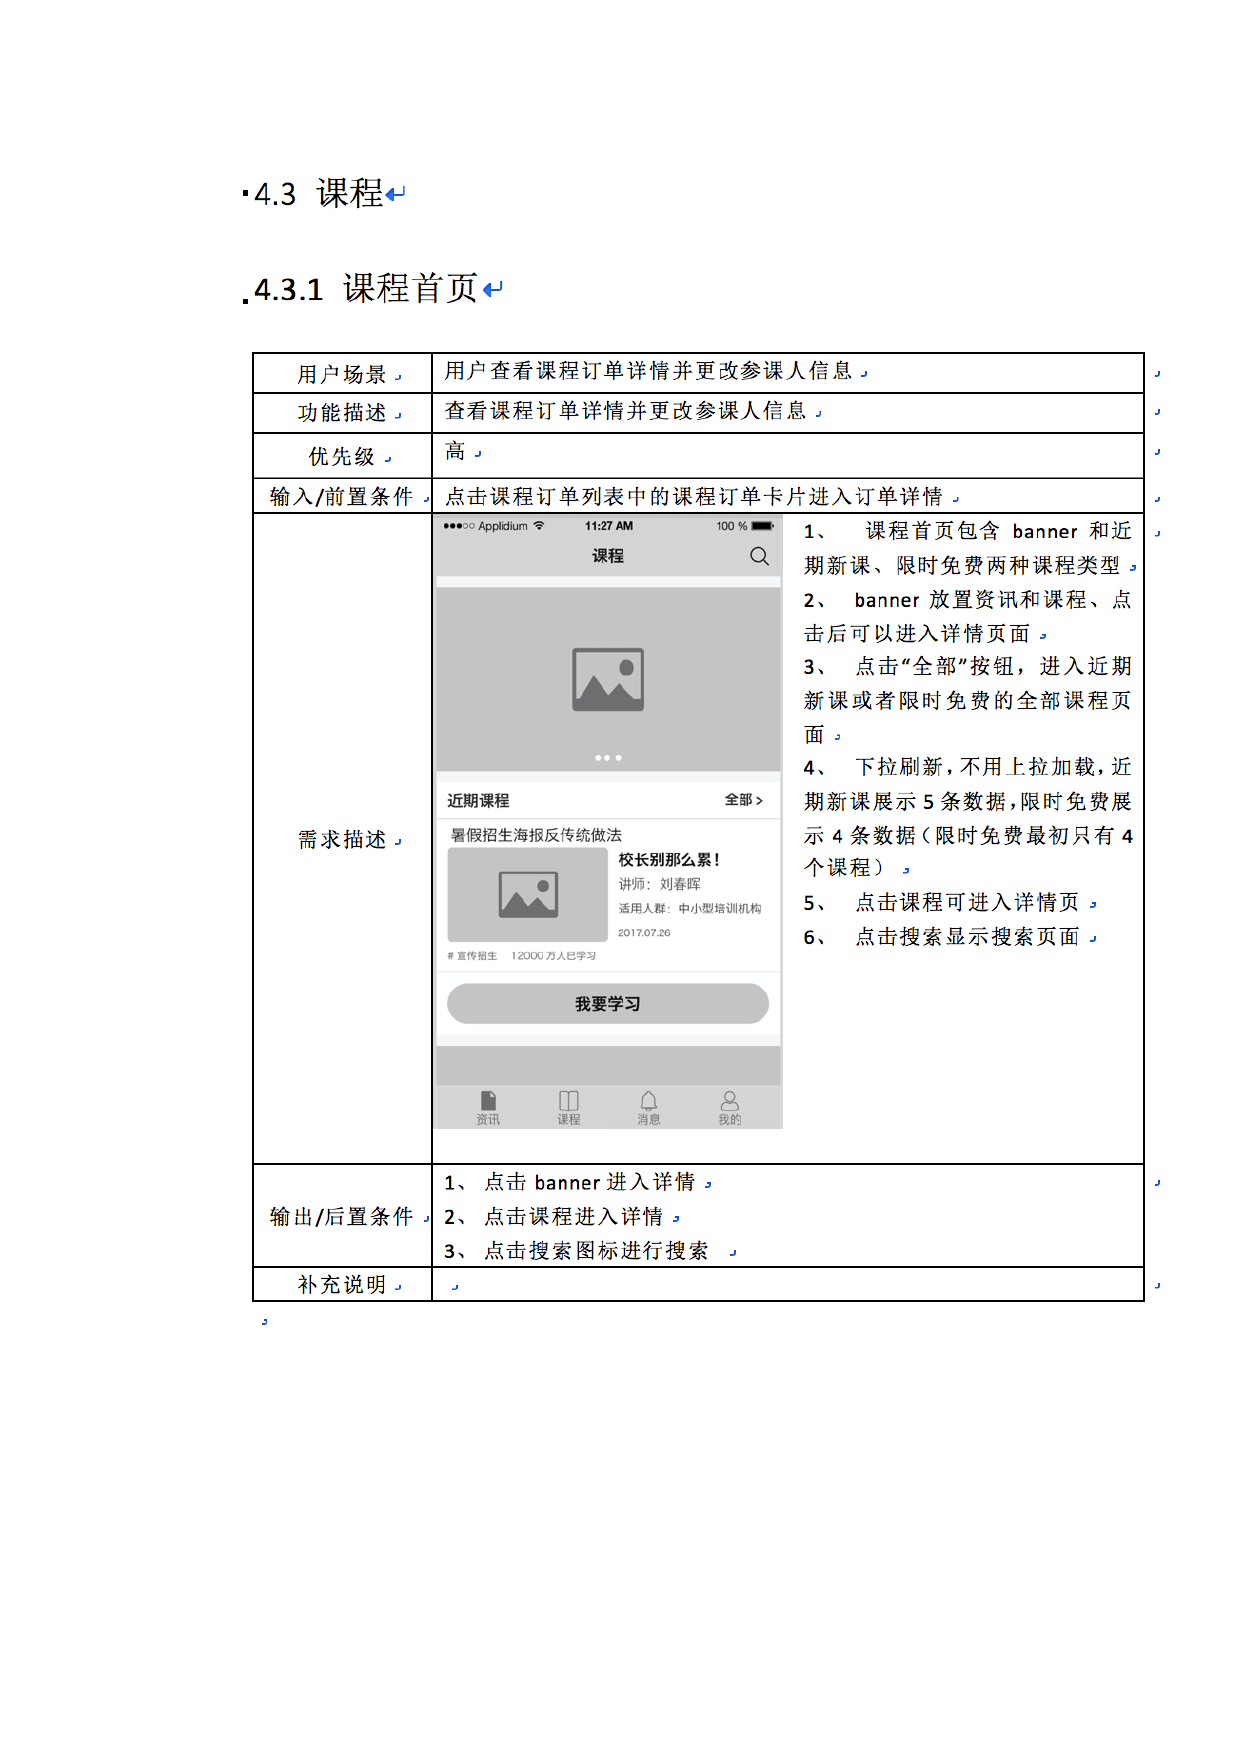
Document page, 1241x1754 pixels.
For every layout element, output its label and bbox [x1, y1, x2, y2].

picture [187, 162, 1241, 1328]
